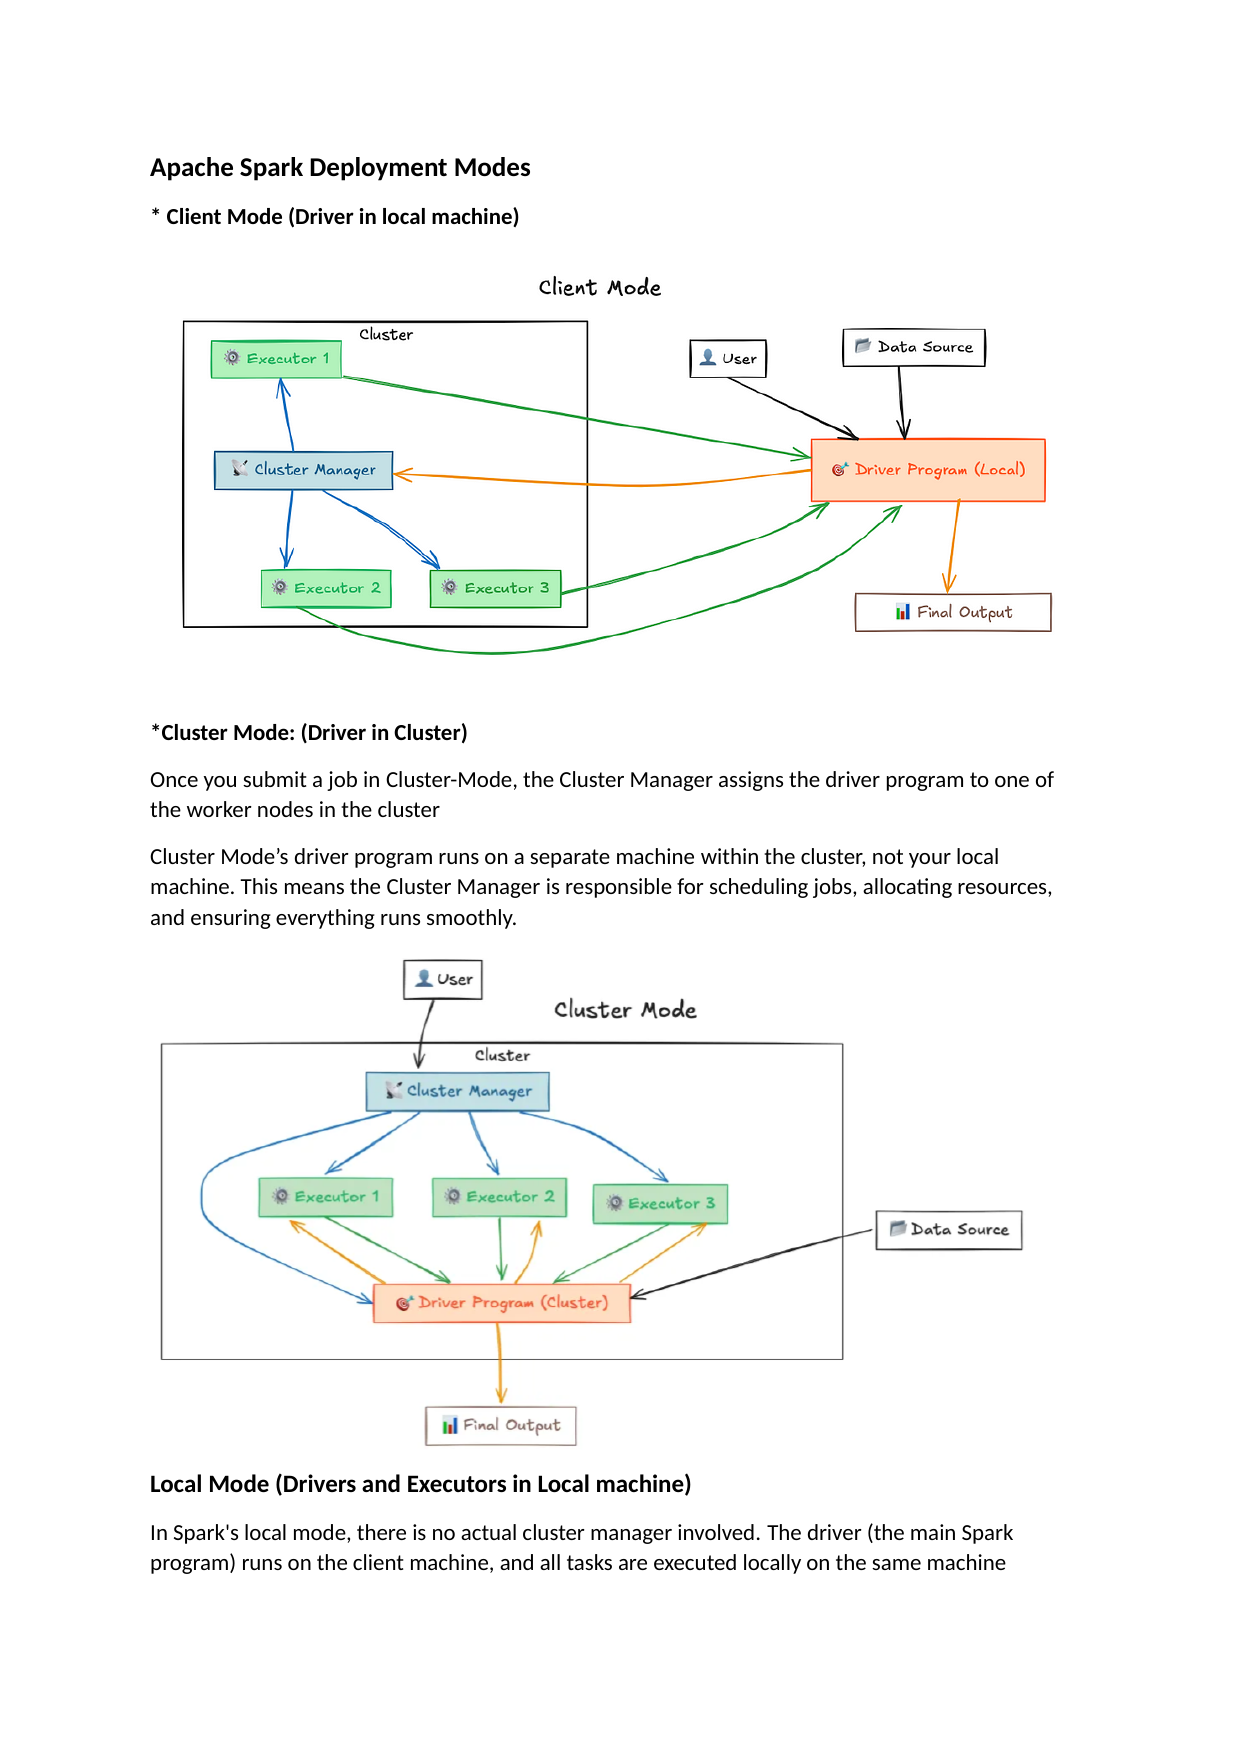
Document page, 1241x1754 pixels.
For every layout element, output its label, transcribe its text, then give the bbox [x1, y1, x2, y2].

text Cluster Mode’s driver program runs on a separate machine within the cluster, not your local machine. This means the Cluster Manager is responsible for scheduling jobs, allocating resources, and ensuring everything runs smoothly. [150, 842, 1090, 931]
text In Spark's local mode, there is no actual cluster manager involved. The driver (the main Spark program) runs on the client machine, and all tasks are executed locally on the same machine [150, 1518, 1090, 1576]
text *Cluster Mode: (Driver in Cluster) [150, 718, 1090, 746]
picture [150, 249, 1091, 700]
text Apache Spark Deployment Modes [150, 150, 1090, 183]
text Once you submit a job in Cluster-Mode, the Cluster Manager assigns the driver program to one of the worker nodes in the cluster [150, 765, 1090, 823]
text * Client Mode (Driver in local machine) [150, 202, 1090, 230]
text Local Mode (Drivers and Executors in Local machine) [150, 1468, 1090, 1498]
picture [150, 949, 1027, 1450]
